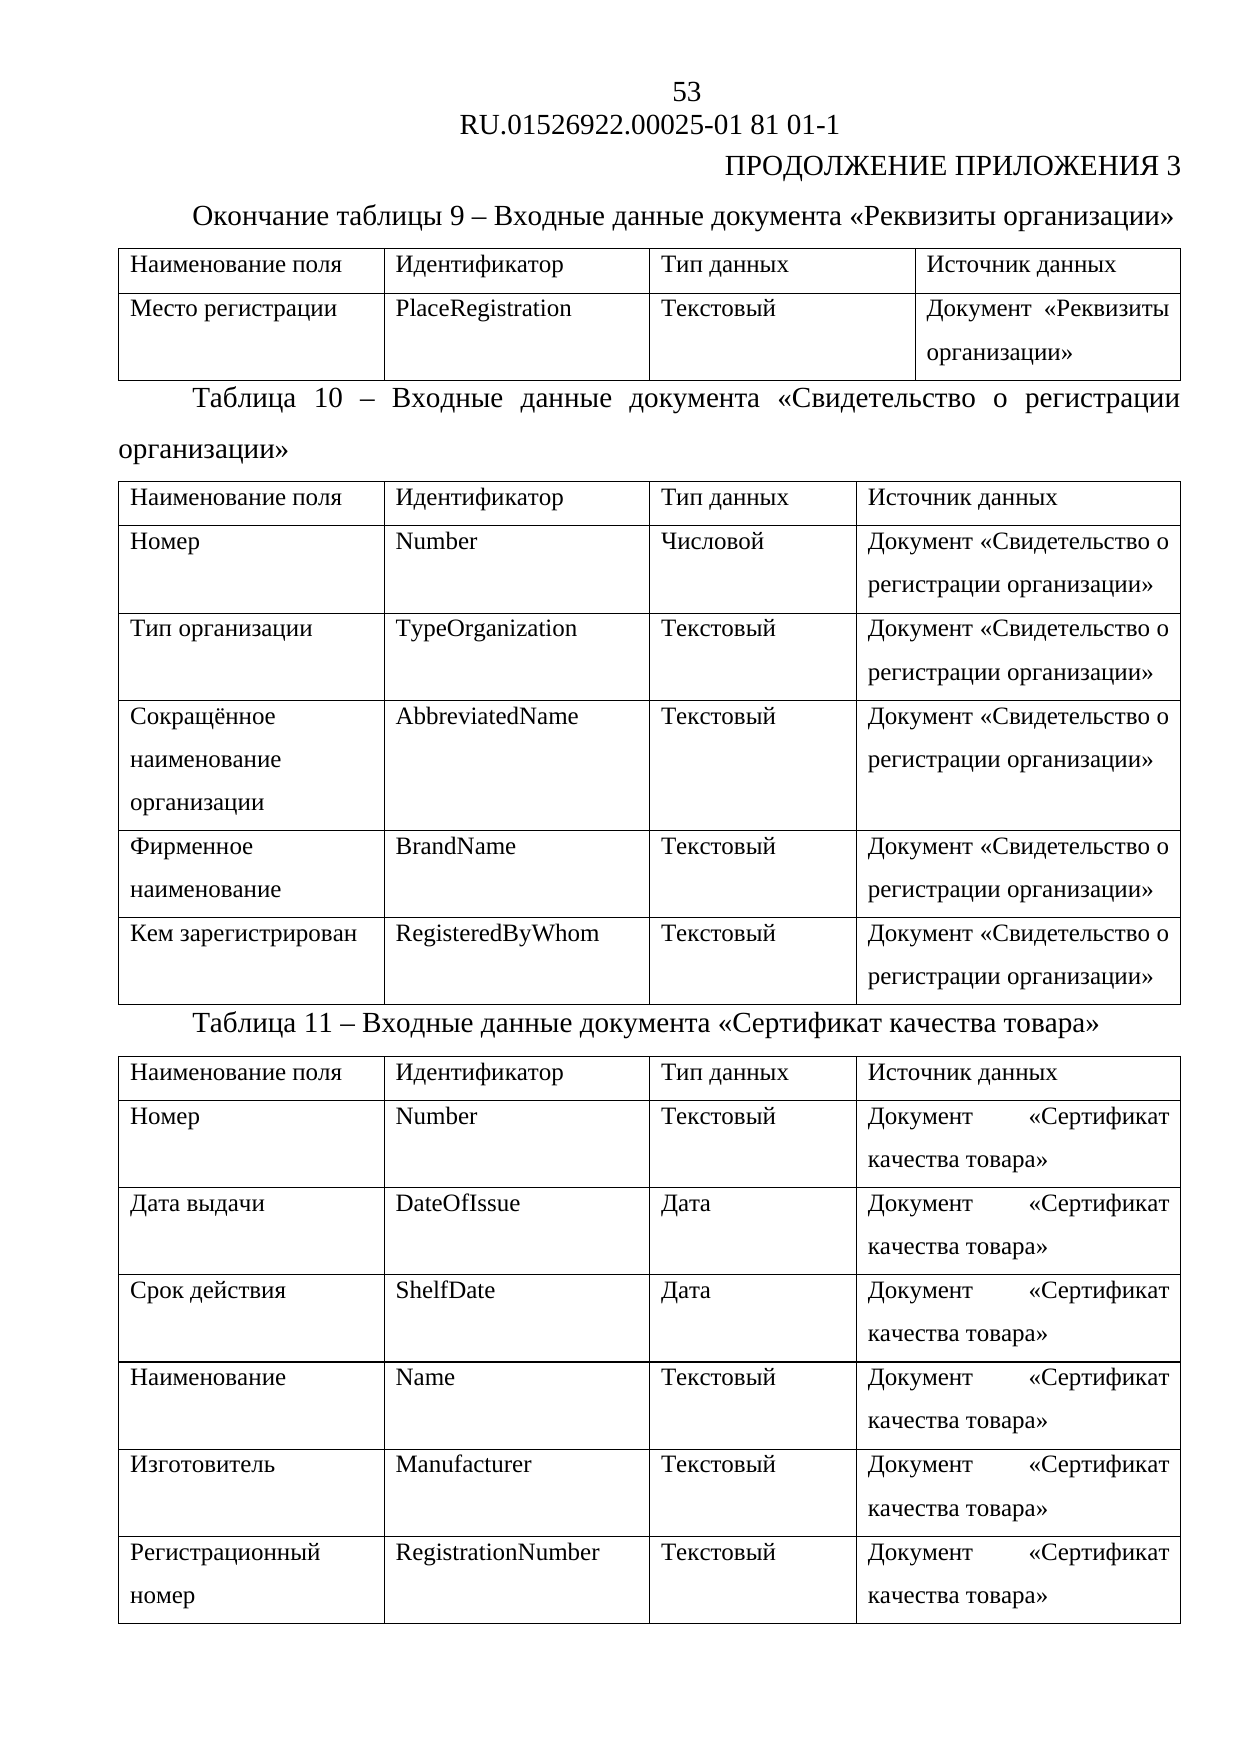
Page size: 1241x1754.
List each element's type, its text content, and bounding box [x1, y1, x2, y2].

table_header Наименование поля [119, 1057, 384, 1100]
table_cell ShelfDate [385, 1275, 649, 1361]
table_cell Number [385, 1101, 649, 1187]
table_cell AbbreviatedName [385, 701, 649, 830]
table_cell Документ «Сертификат качества товара» [857, 1188, 1180, 1274]
table_cell Документ «Свидетельство о регистрации организации» [857, 918, 1180, 1004]
table_cell Тип организации [119, 614, 384, 700]
table_cell Документ «Сертификат качества товара» [857, 1101, 1180, 1187]
table_cell Кем зарегистрирован [119, 918, 384, 1004]
table_header Тип данных [650, 1057, 856, 1100]
table_cell Number [385, 526, 649, 612]
table_header Источник данных [857, 1057, 1180, 1100]
table_header Идентификатор [385, 249, 649, 292]
table_header Тип данных [650, 249, 915, 292]
text Продолжение приложения 3 [118, 148, 1181, 181]
table_cell RegisteredByWhom [385, 918, 649, 1004]
table_cell Регистрационный номер [119, 1537, 384, 1623]
table_cell Изготовитель [119, 1450, 384, 1536]
table_cell Номер [119, 526, 384, 612]
table_cell Документ «Свидетельство о регистрации организации» [857, 831, 1180, 917]
table_cell Сокращённое наименование организации [119, 701, 384, 830]
table_cell Дата выдачи [119, 1188, 384, 1274]
table_cell Документ «Сертификат качества товара» [857, 1537, 1180, 1623]
table_cell Текстовый [650, 831, 856, 917]
table_cell PlaceRegistration [385, 294, 649, 379]
table_cell DateOfIssue [385, 1188, 649, 1274]
table_cell Текстовый [650, 1101, 856, 1187]
table_header Наименование поля [119, 482, 384, 525]
table_header Источник данных [916, 249, 1180, 292]
table_cell Manufacturer [385, 1450, 649, 1536]
table_cell Текстовый [650, 1450, 856, 1536]
table_cell Дата [650, 1188, 856, 1274]
table_cell Документ «Свидетельство о регистрации организации» [857, 701, 1180, 830]
table_cell Документ «Реквизиты организации» [916, 294, 1180, 379]
table_cell Числовой [650, 526, 856, 612]
table_cell Текстовый [650, 294, 915, 379]
table_cell Фирменное наименование [119, 831, 384, 917]
table_header Идентификатор [385, 482, 649, 525]
table_cell Текстовый [650, 701, 856, 830]
table_cell Дата [650, 1275, 856, 1361]
table_cell Место регистрации [119, 294, 384, 379]
text Таблица 10 – Входные данные документа «Свидетельство о регистрации организации» [118, 381, 1181, 464]
table_header Идентификатор [385, 1057, 649, 1100]
table_cell Наименование [119, 1363, 384, 1448]
table_cell BrandName [385, 831, 649, 917]
table_cell Текстовый [650, 1537, 856, 1623]
table_cell Текстовый [650, 1363, 856, 1448]
table_cell Срок действия [119, 1275, 384, 1361]
table_cell Текстовый [650, 614, 856, 700]
text Окончание таблицы 9 – Входные данные документа «Реквизиты организации» [118, 198, 1181, 232]
table_header Источник данных [857, 482, 1180, 525]
table_cell Документ «Свидетельство о регистрации организации» [857, 614, 1180, 700]
table_cell Документ «Свидетельство о регистрации организации» [857, 526, 1180, 612]
table_header Наименование поля [119, 249, 384, 292]
table_cell Name [385, 1363, 649, 1448]
table_cell TypeOrganization [385, 614, 649, 700]
table_cell Документ «Сертификат качества товара» [857, 1363, 1180, 1448]
table_header Тип данных [650, 482, 856, 525]
table_cell Документ «Сертификат качества товара» [857, 1275, 1180, 1361]
table_cell RegistrationNumber [385, 1537, 649, 1623]
table_cell Документ «Сертификат качества товара» [857, 1450, 1180, 1536]
table_cell Текстовый [650, 918, 856, 1004]
text Таблица 11 – Входные данные документа «Сертификат качества товара» [118, 1005, 1181, 1039]
table_cell Номер [119, 1101, 384, 1187]
